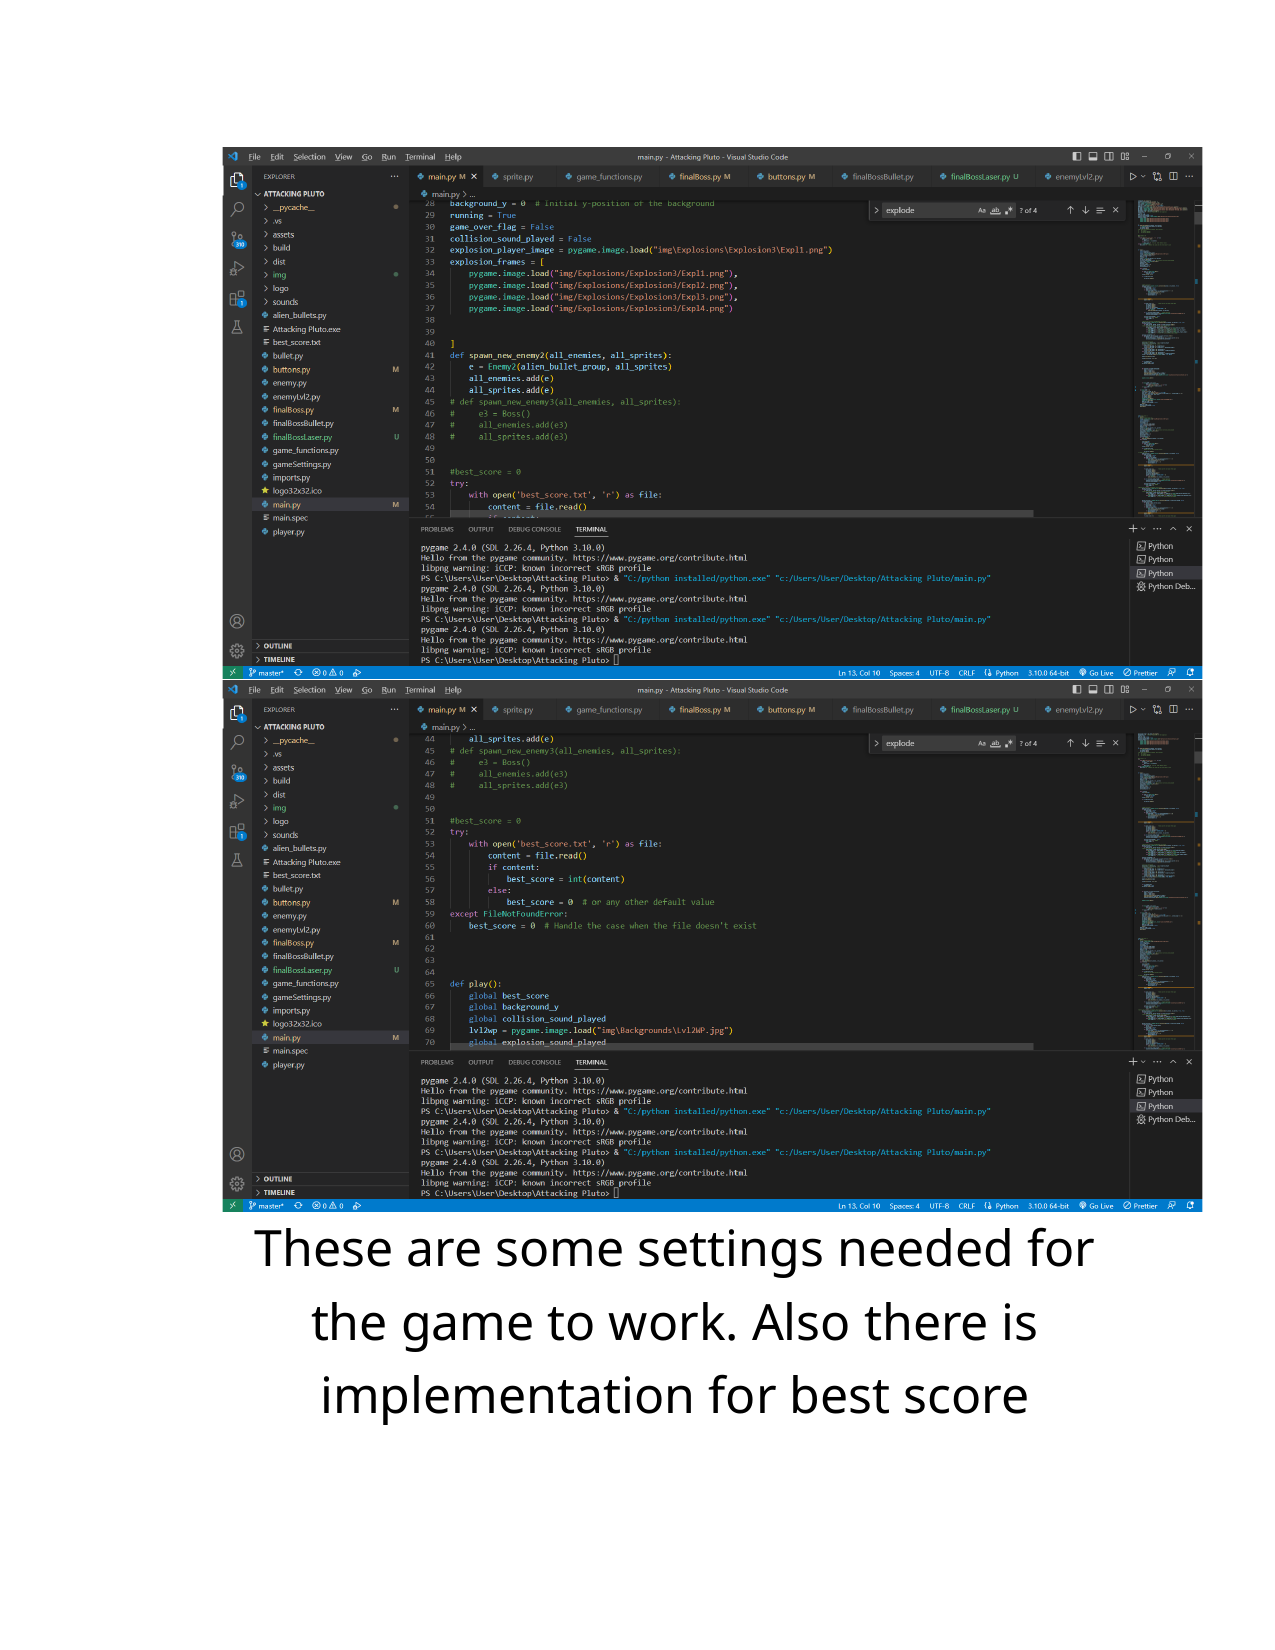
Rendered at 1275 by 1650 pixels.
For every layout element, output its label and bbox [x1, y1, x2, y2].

picture [222, 147, 1203, 679]
list [223, 1213, 1127, 1429]
picture [222, 680, 1203, 1212]
